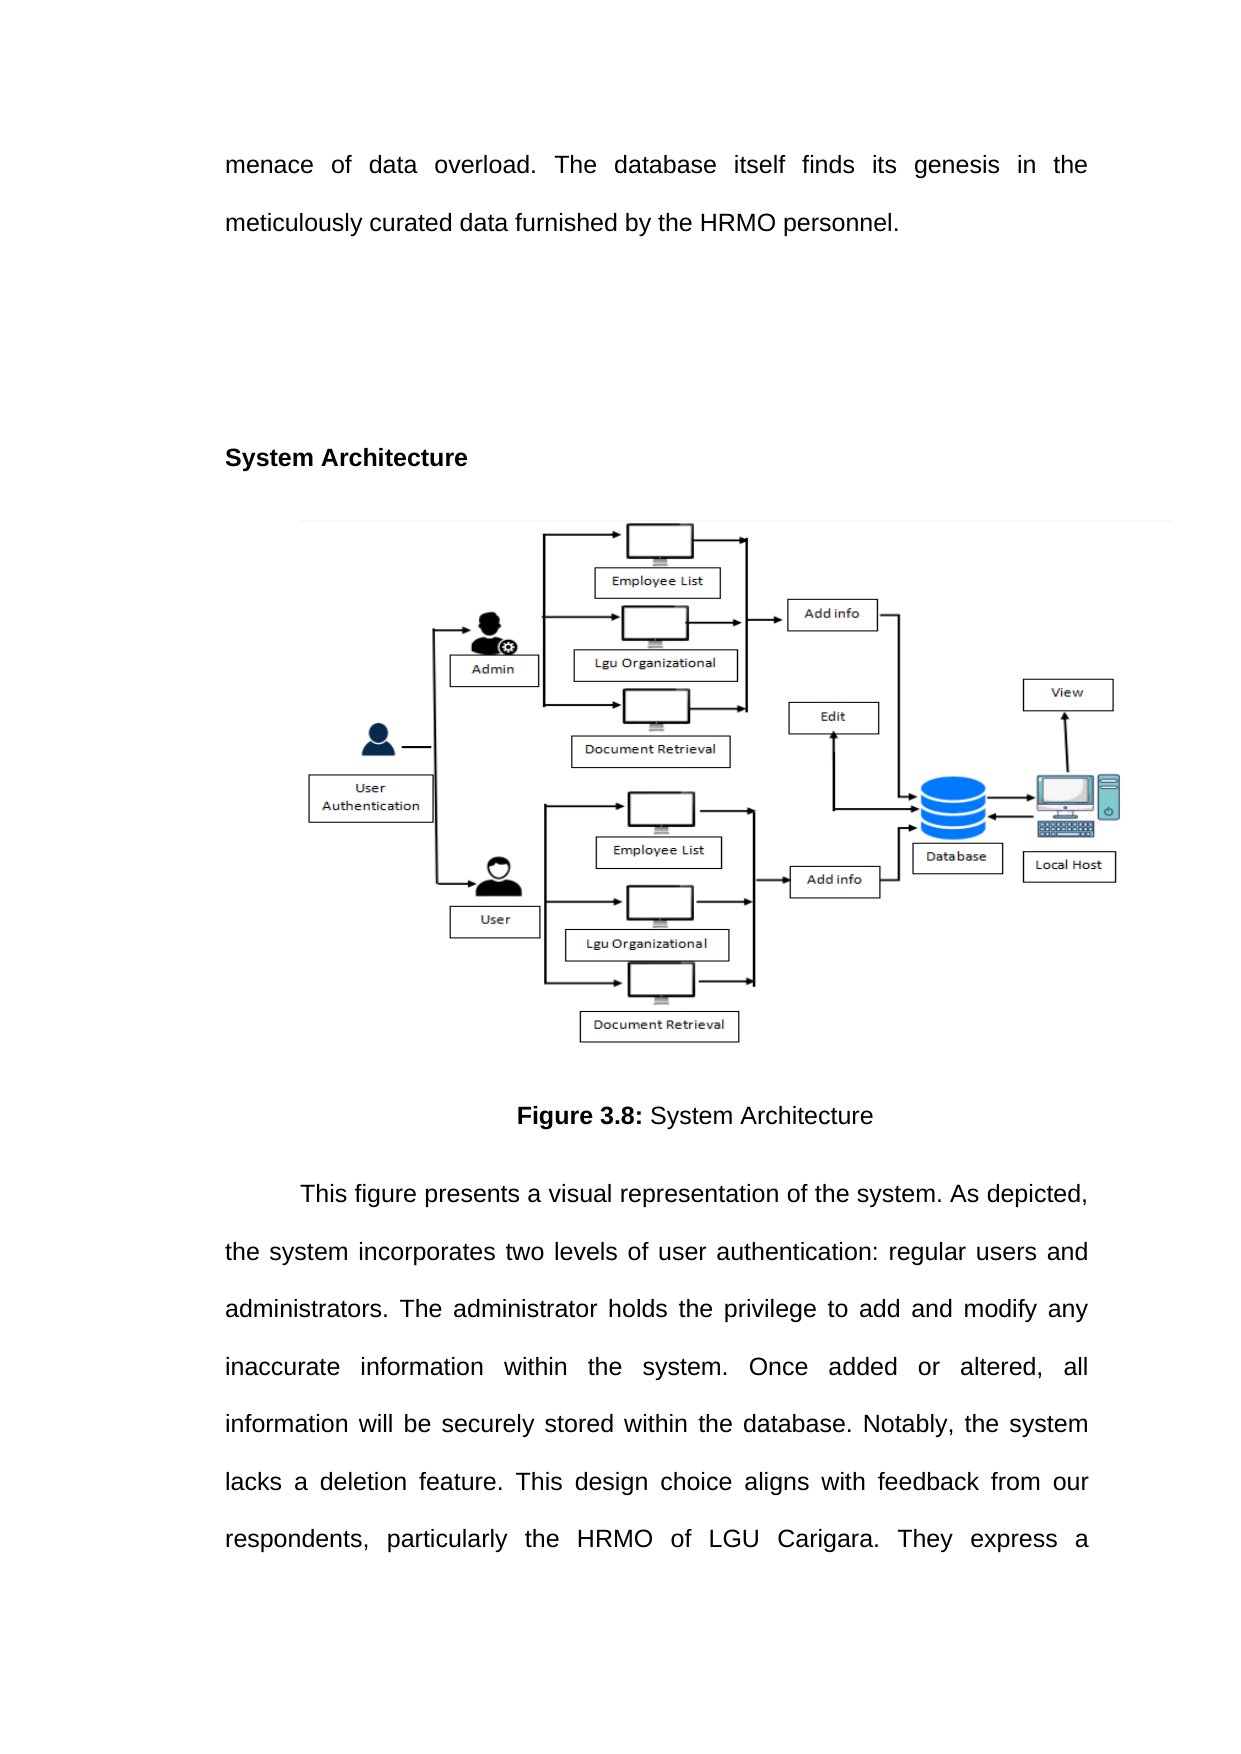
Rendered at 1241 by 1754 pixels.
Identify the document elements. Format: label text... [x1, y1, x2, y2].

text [225, 1179, 1090, 1553]
text Figure 3.8: System Architecture [225, 1101, 1090, 1130]
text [225, 150, 1090, 236]
text System Architecture [225, 442, 1090, 471]
picture [300, 520, 1174, 1052]
